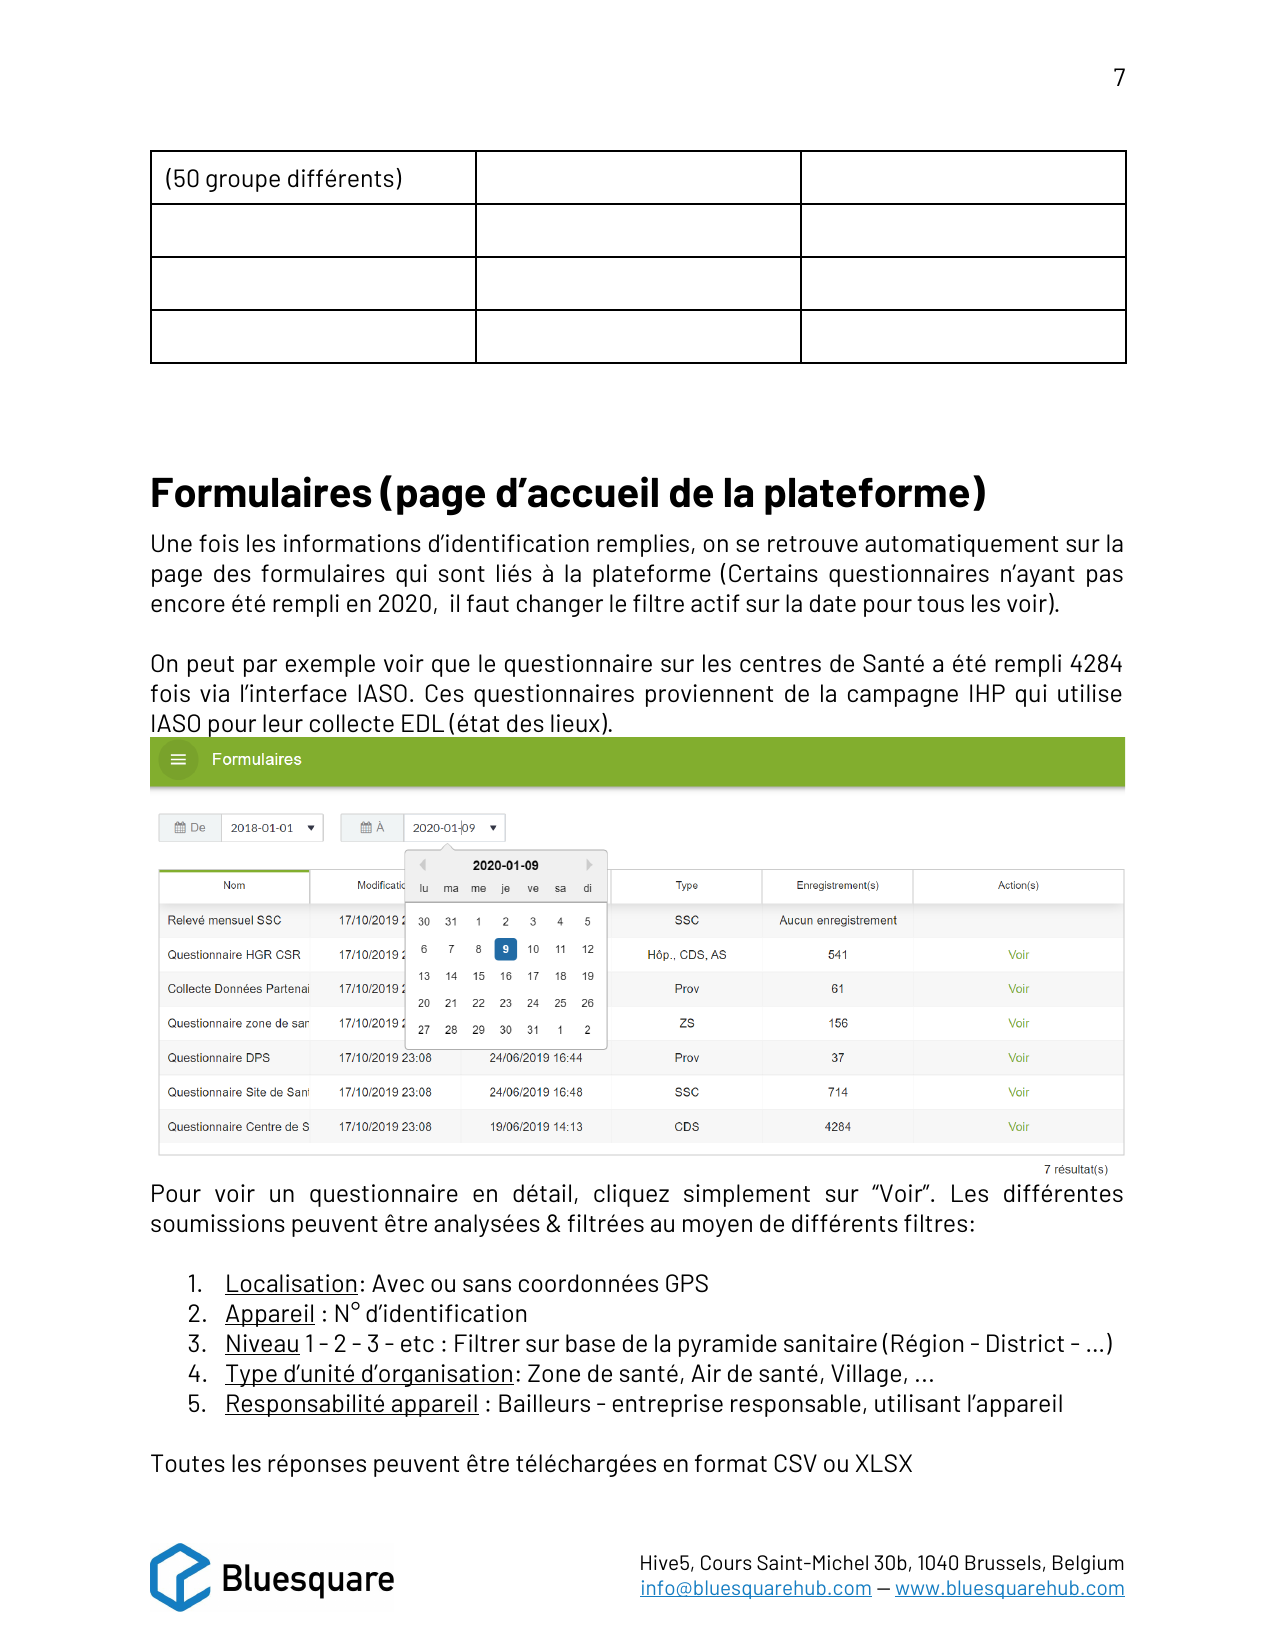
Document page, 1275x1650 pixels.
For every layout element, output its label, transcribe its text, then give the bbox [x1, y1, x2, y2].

list Localisation: Avec ou sans coordonnées GPS [187, 1267, 1125, 1297]
table_cell [477, 152, 800, 203]
table_cell (50 groupe différents) [152, 152, 475, 203]
table_cell [477, 258, 800, 309]
subtitle Formulaires (page d’accueil de la plateforme) [150, 465, 1125, 515]
picture [150, 1543, 394, 1612]
text Une fois les informations d’identification remplies, on se retrouve automatiquement sur la page des formulaires qui sont liés à la plateforme (Certains questionnaires n’ayant pas encore été rempli en 2020, il faut changer le filtre actif sur la date pour tous les voir). [150, 528, 1125, 618]
text Toutes les réponses peuvent être téléchargées en format CSV ou XLSX [150, 1447, 1125, 1477]
list Niveau 1 - 2 - 3 - etc : Filtrer sur base de la pyramide sanitaire (Région - District - …) [187, 1327, 1125, 1357]
table_cell [802, 258, 1125, 309]
table_cell [152, 205, 475, 256]
table_cell [477, 311, 800, 362]
picture [150, 737, 1125, 1178]
list Type d’unité d’organisation: Zone de santé, Air de santé, Village, ... [187, 1357, 1125, 1387]
text On peut par exemple voir que le questionnaire sur les centres de Santé a été rempli 4284 fois via l’interface IASO. Ces questionnaires proviennent de la campagne IHP qui utilise IASO pour leur collecte EDL (état des lieux). [150, 648, 1125, 737]
table_cell [802, 152, 1125, 203]
list Responsabilité appareil : Bailleurs - entreprise responsable, utilisant l’appareil [187, 1387, 1125, 1417]
list Appareil : N° d’identification [187, 1297, 1125, 1327]
table_cell [802, 205, 1125, 256]
table_cell [152, 258, 475, 309]
table_cell [152, 311, 475, 362]
table_cell [802, 311, 1125, 362]
text Pour voir un questionnaire en détail, cliquez simplement sur “Voir”. Les différentes soumissions peuvent être analysées & filtrées au moyen de différents filtres: [150, 1178, 1125, 1237]
table_cell [477, 205, 800, 256]
